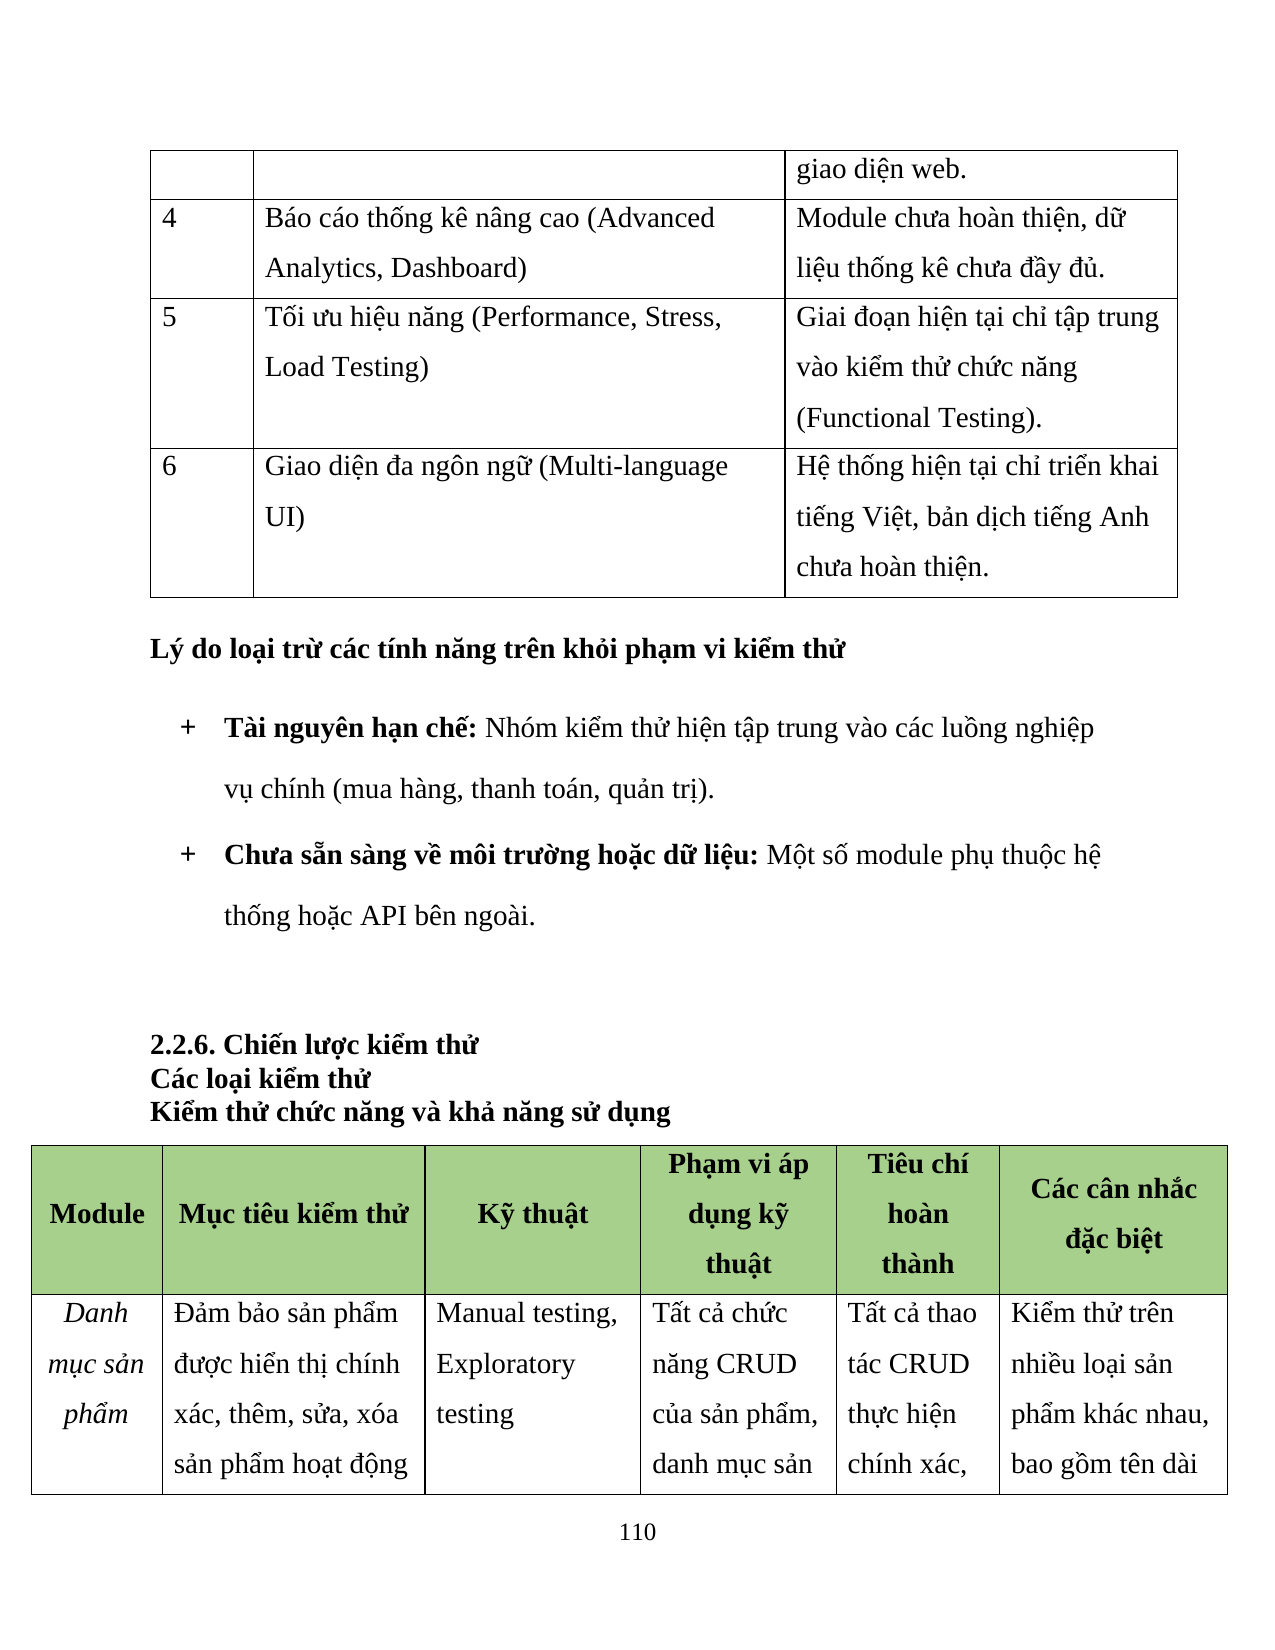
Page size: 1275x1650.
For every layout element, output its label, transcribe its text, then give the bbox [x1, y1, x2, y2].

table_cell 3 [151, 151, 253, 199]
table_header Kỹ thuật [426, 1146, 640, 1294]
table_cell 6 [151, 449, 253, 597]
table_cell Tối ưu hiệu năng (Performance, Stress, Load Testing) [254, 299, 784, 447]
table_cell Module chưa hoàn thiện, dữ liệu thống kê chưa đầy đủ. [786, 200, 1177, 298]
table_cell 5 [151, 299, 253, 447]
subtitle 2.2.6. Chiến lược kiểm thử [150, 1027, 1125, 1061]
table_header Phạm vi áp dụng kỹ thuật [641, 1146, 836, 1294]
text Lý do loại trừ các tính năng trên khỏi phạm vi kiểm thử [150, 632, 1125, 665]
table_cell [837, 1295, 999, 1494]
table_header Các cân nhắc đặc biệt [1000, 1146, 1227, 1294]
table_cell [163, 1295, 424, 1494]
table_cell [1000, 1295, 1227, 1494]
text Kiểm thử chức năng và khả năng sử dụng [150, 1094, 1125, 1128]
table_cell Giao diện đa ngôn ngữ (Multi-language UI) [254, 449, 784, 597]
table_cell Manual testing, Exploratory testing [426, 1295, 640, 1494]
table_cell Giai đoạn hiện tại chỉ tập trung vào kiểm thử chức năng (Functional Testing). [786, 299, 1177, 447]
table_header Mục tiêu kiểm thử [163, 1146, 424, 1294]
table_cell Danh mục sản phẩm [32, 1295, 162, 1494]
table_cell 4 [151, 200, 253, 298]
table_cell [641, 1295, 836, 1494]
table_cell Báo cáo thống kê nâng cao (Advanced Analytics, Dashboard) [254, 200, 784, 298]
text Các loại kiểm thử [150, 1061, 1125, 1094]
table_header Module [32, 1146, 162, 1294]
list Tài nguyên hạn chế: Nhóm kiểm thử hiện tập trung vào các luồng nghiệp vụ chính (mua hàng, thanh toán, quản trị). [179, 694, 1125, 804]
table_header Tiêu chí hoàn thành [837, 1146, 999, 1294]
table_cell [254, 151, 784, 199]
list Chưa sẵn sàng về môi trường hoặc dữ liệu: Một số module phụ thuộc hệ thống hoặc API bên ngoài. [179, 821, 1125, 931]
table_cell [786, 151, 1177, 199]
table_cell Hệ thống hiện tại chỉ triển khai tiếng Việt, bản dịch tiếng Anh chưa hoàn thiện. [786, 449, 1177, 597]
